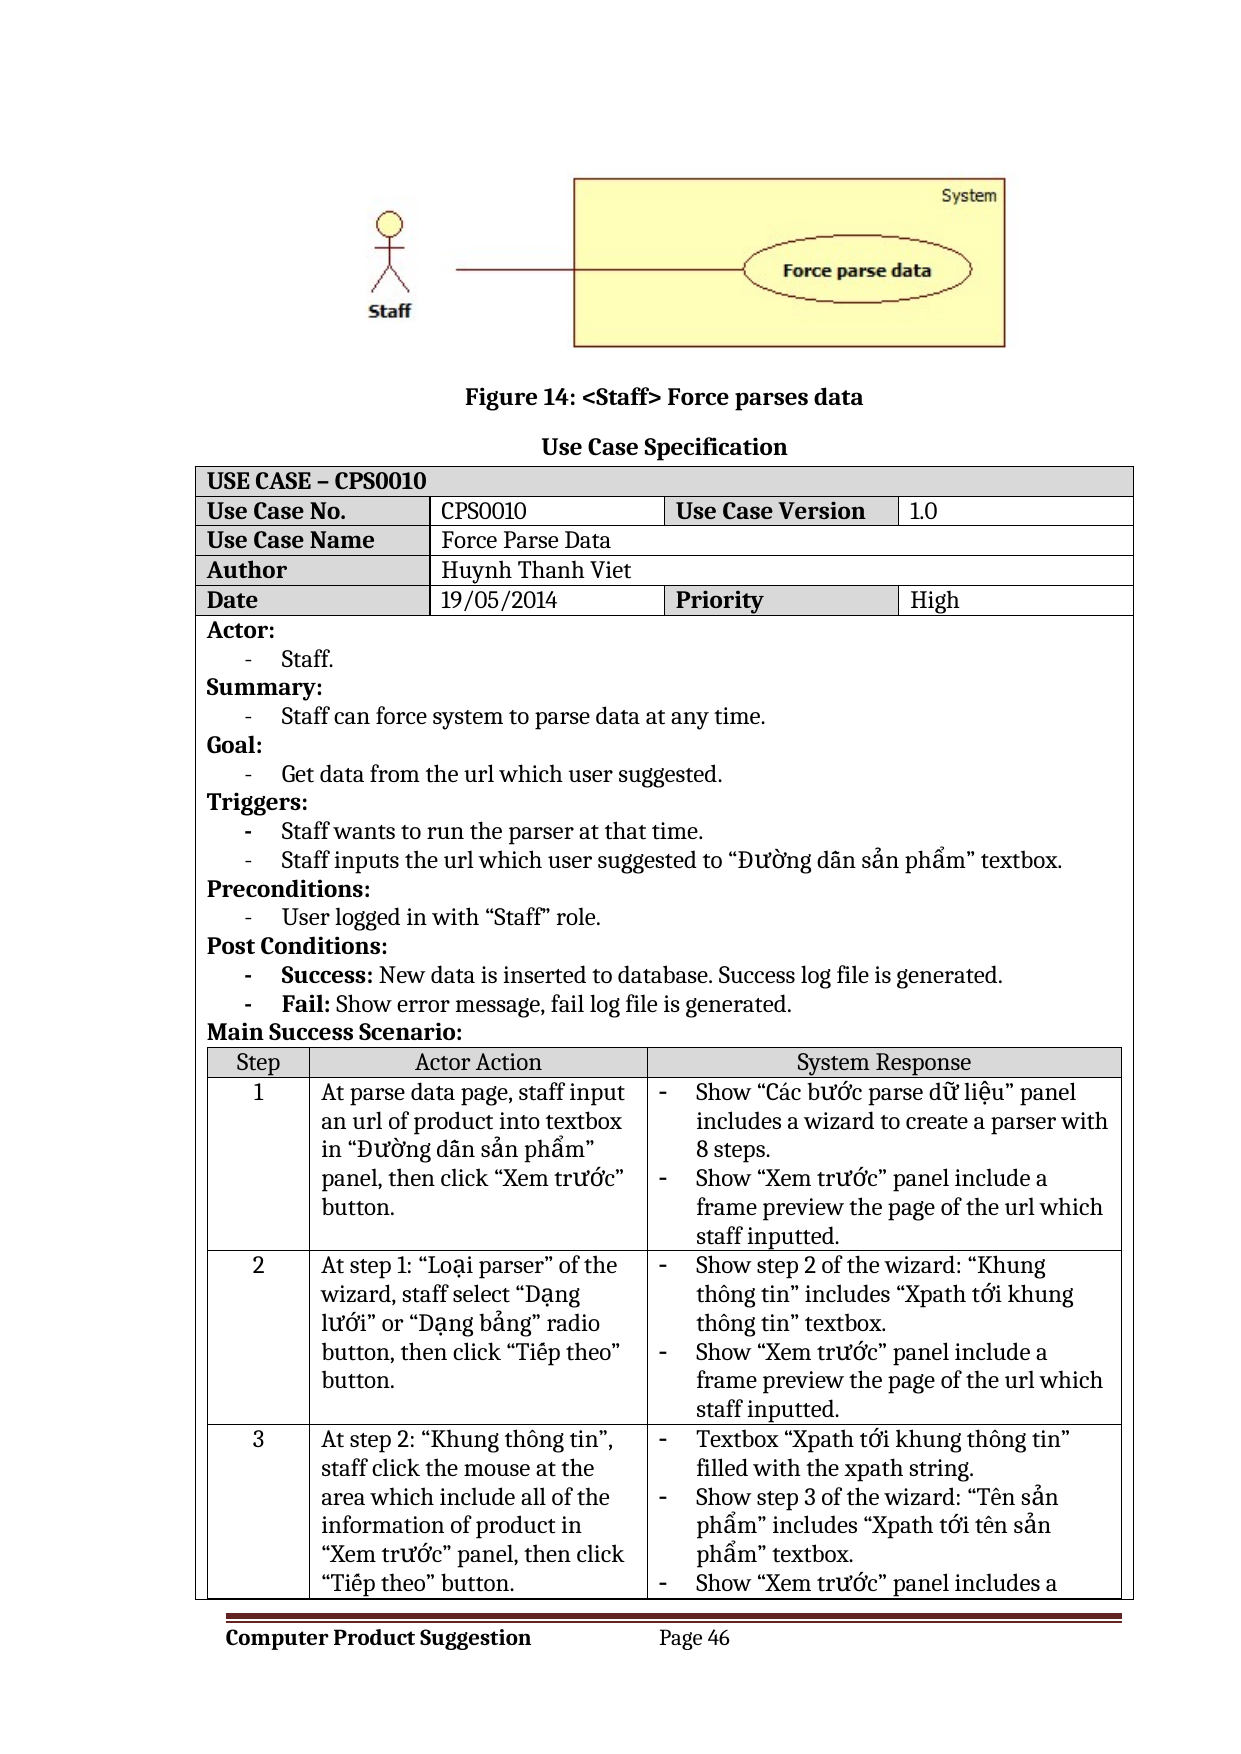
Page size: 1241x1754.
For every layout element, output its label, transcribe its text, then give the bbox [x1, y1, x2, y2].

text Figure 14: <Staff> Force parses data [207, 383, 1122, 412]
subtitle Use Case Specification [207, 433, 1122, 461]
table_cell Use Case No. [196, 497, 429, 525]
table_cell 19/05/2014 [431, 586, 664, 615]
table_cell Date [196, 586, 429, 615]
table_cell Force Parse Data [431, 526, 1133, 555]
table_header USE CASE – CPS0010 [196, 467, 1133, 496]
table_cell Author [196, 556, 429, 585]
picture [292, 147, 1037, 379]
table_cell CPS0010 [431, 497, 664, 525]
table_cell Use Case Name [196, 526, 429, 555]
table_cell Huynh Thanh Viet [431, 556, 1133, 585]
table_cell Use Case Version [665, 497, 898, 525]
table_cell High [899, 586, 1133, 615]
table_cell Priority [665, 586, 898, 615]
table_cell 1.0 [899, 497, 1133, 525]
